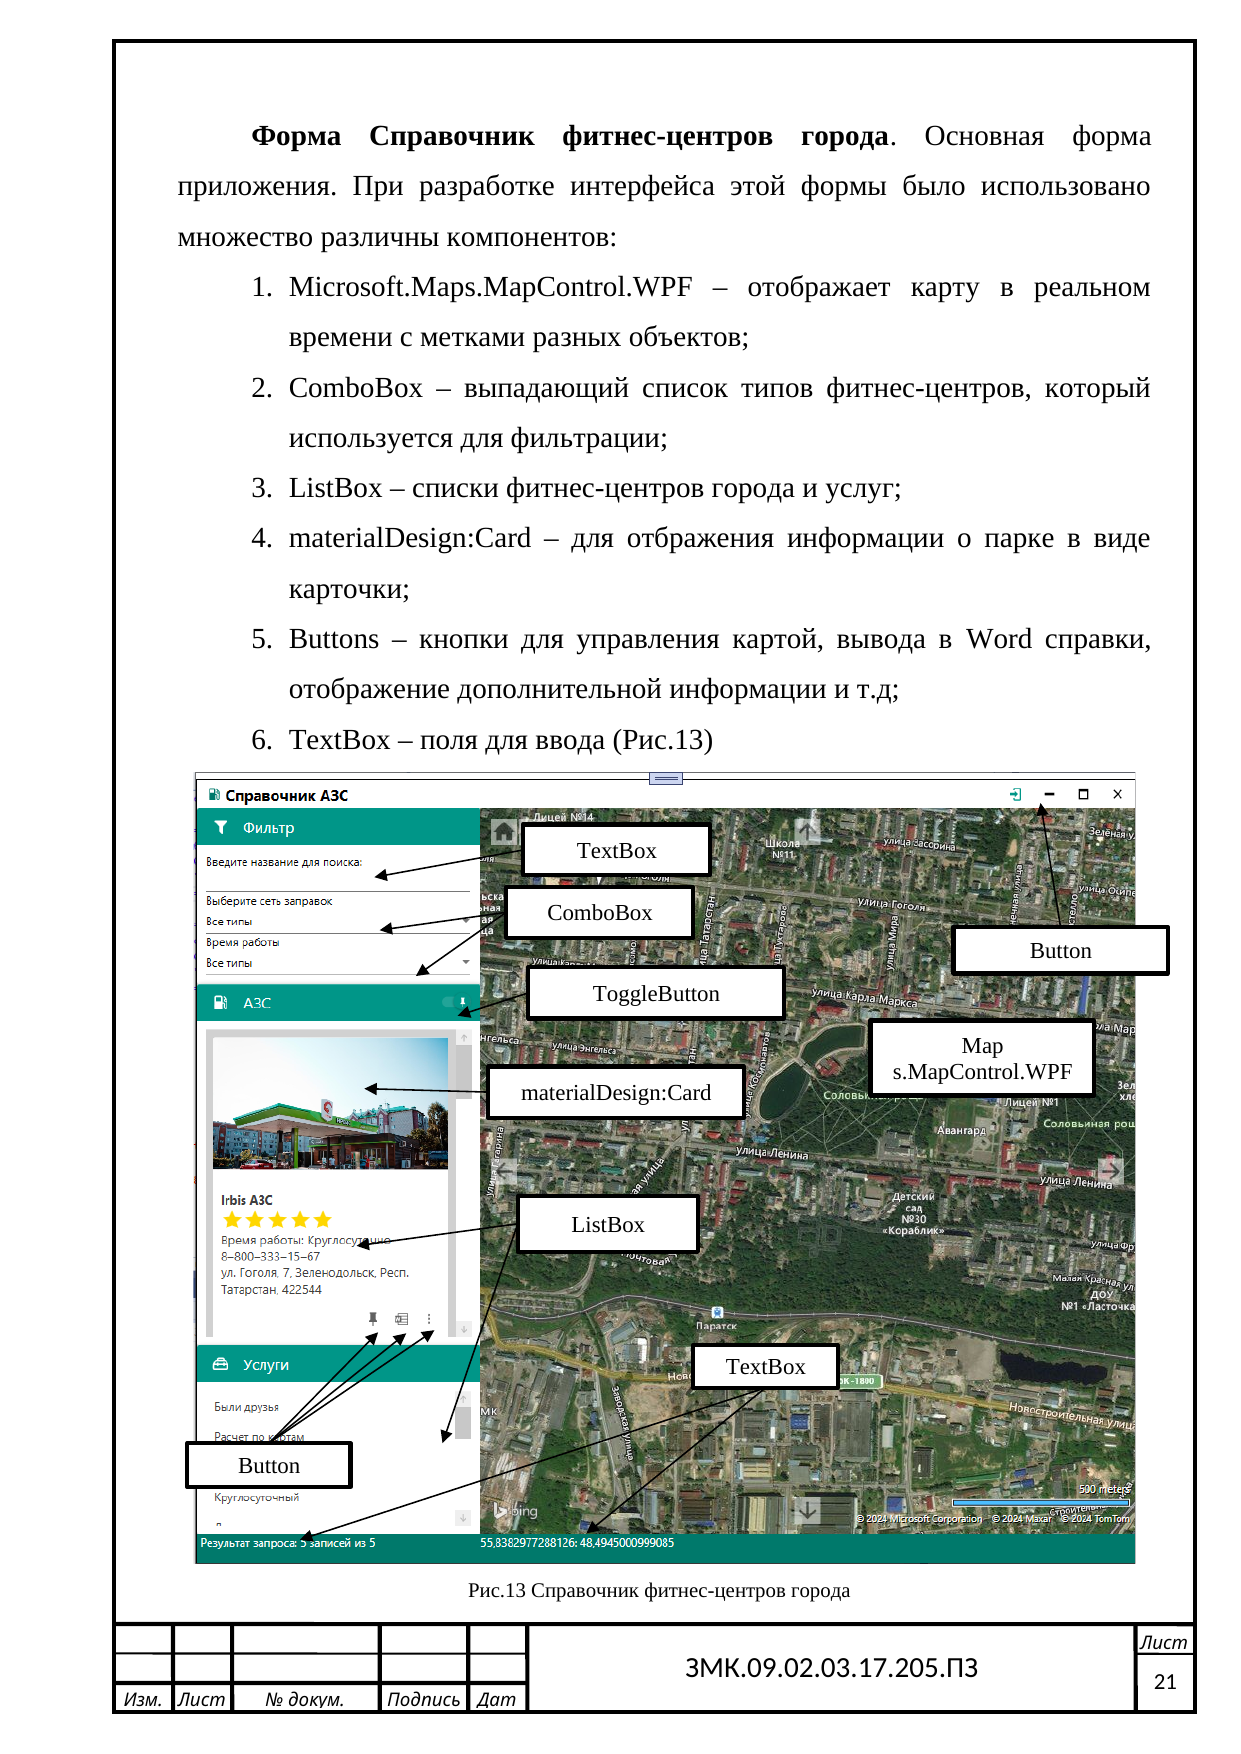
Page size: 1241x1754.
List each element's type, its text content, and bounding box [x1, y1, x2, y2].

text Рис.13 Справочник фитнес-центров города [177, 1577, 1141, 1602]
list TextBox – поля для ввода (Рис.13) [251, 722, 1152, 755]
list Microsoft.Maps.MapControl.WPF – отображает карту в реальном времени с метками разных объектов; [251, 269, 1152, 353]
picture [193, 772, 1136, 1564]
list Buttons – кнопки для управления картой, вывода в Word справки, отображение дополнительной информации и т.д; [251, 621, 1152, 705]
list materialDesign:Card – для отбражения информации о парке в виде карточки; [251, 521, 1152, 604]
text Форма Справочник фитнес-центров города. Основная форма приложения. При разработке интерфейса этой формы было использовано множество различны компонентов: [177, 118, 1152, 252]
list ListBox – списки фитнес-центров города и услуг; [251, 470, 1152, 504]
list ComboBox – выпадающий список типов фитнес-центров, который используется для фильтрации; [251, 370, 1152, 453]
